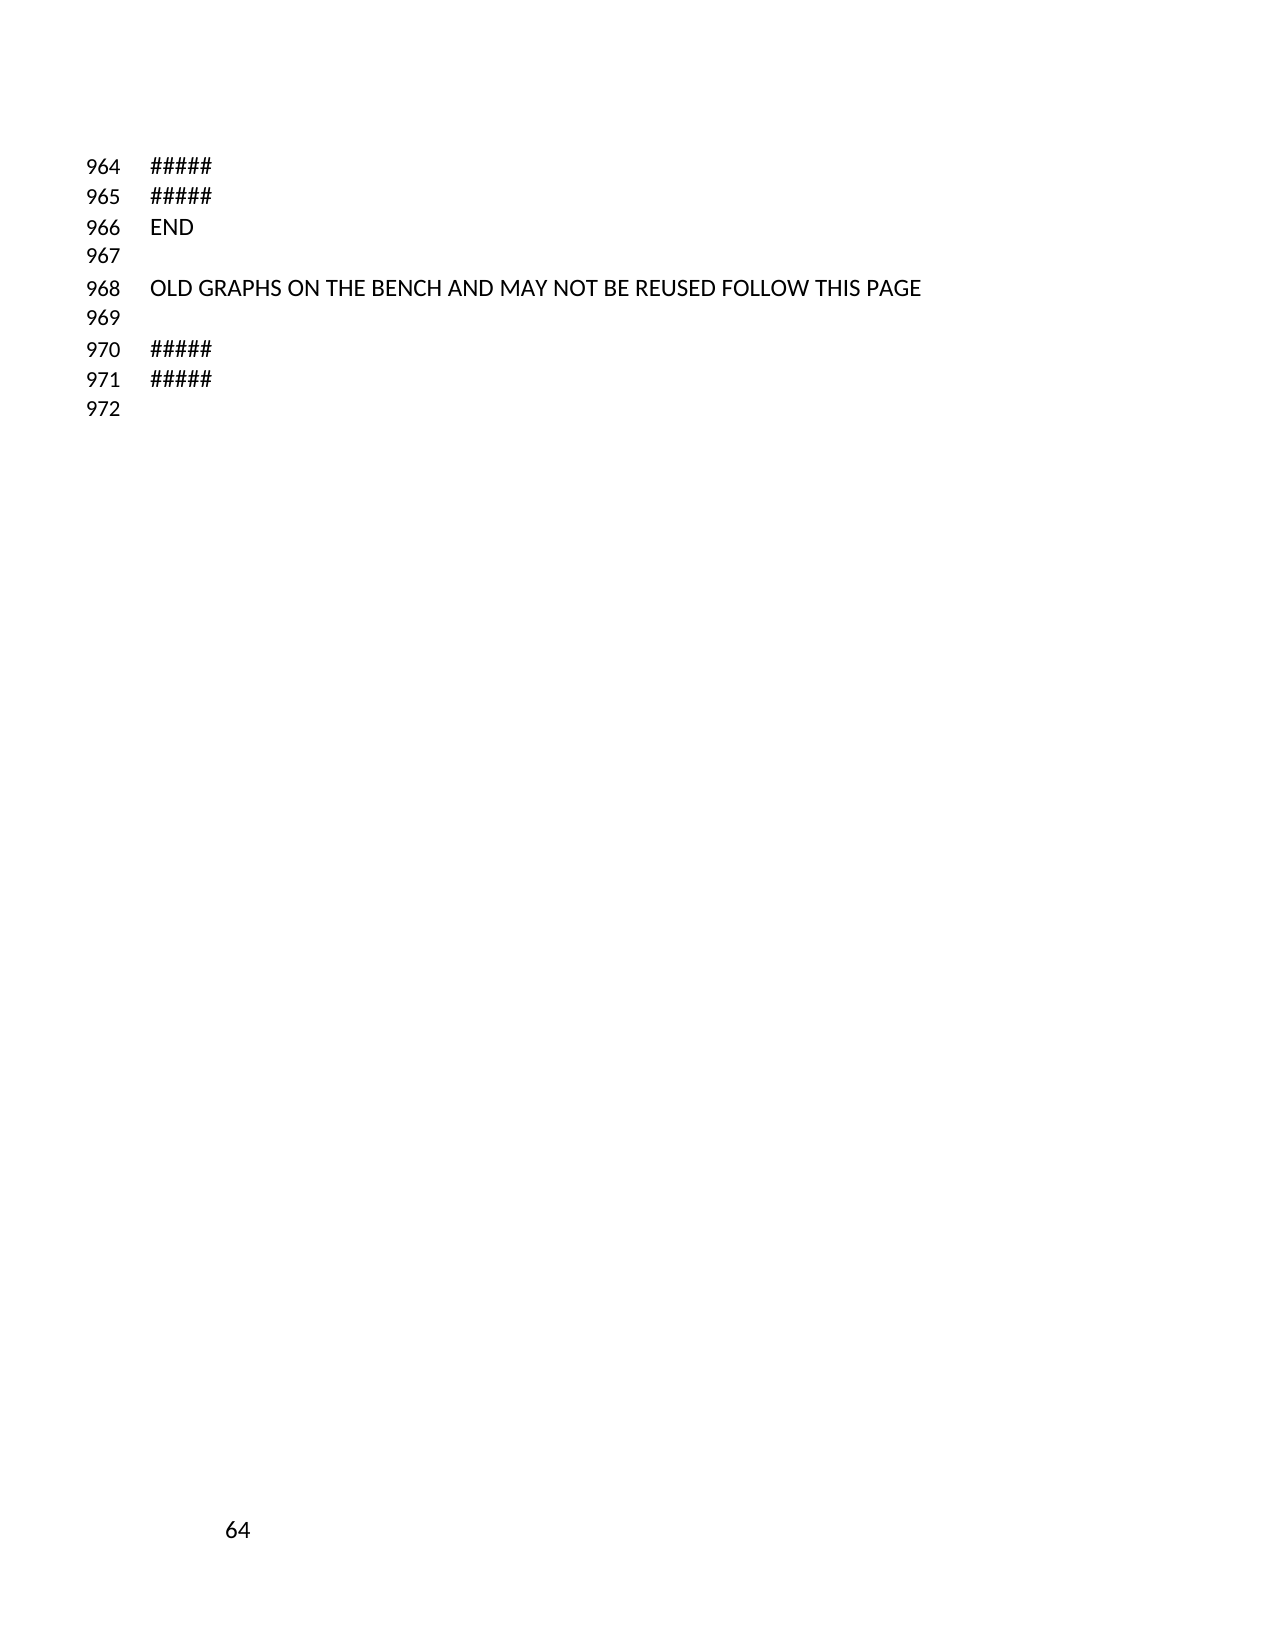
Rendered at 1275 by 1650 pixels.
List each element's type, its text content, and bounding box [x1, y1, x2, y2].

text ##### [150, 333, 1125, 364]
text ##### [150, 364, 1125, 394]
text OLD GRAPHS ON THE BENCH AND MAY NOT BE REUSED FOLLOW THIS PAGE [150, 272, 1125, 303]
text ##### [150, 181, 1125, 211]
text END [150, 211, 1125, 242]
text ##### [150, 150, 1125, 181]
